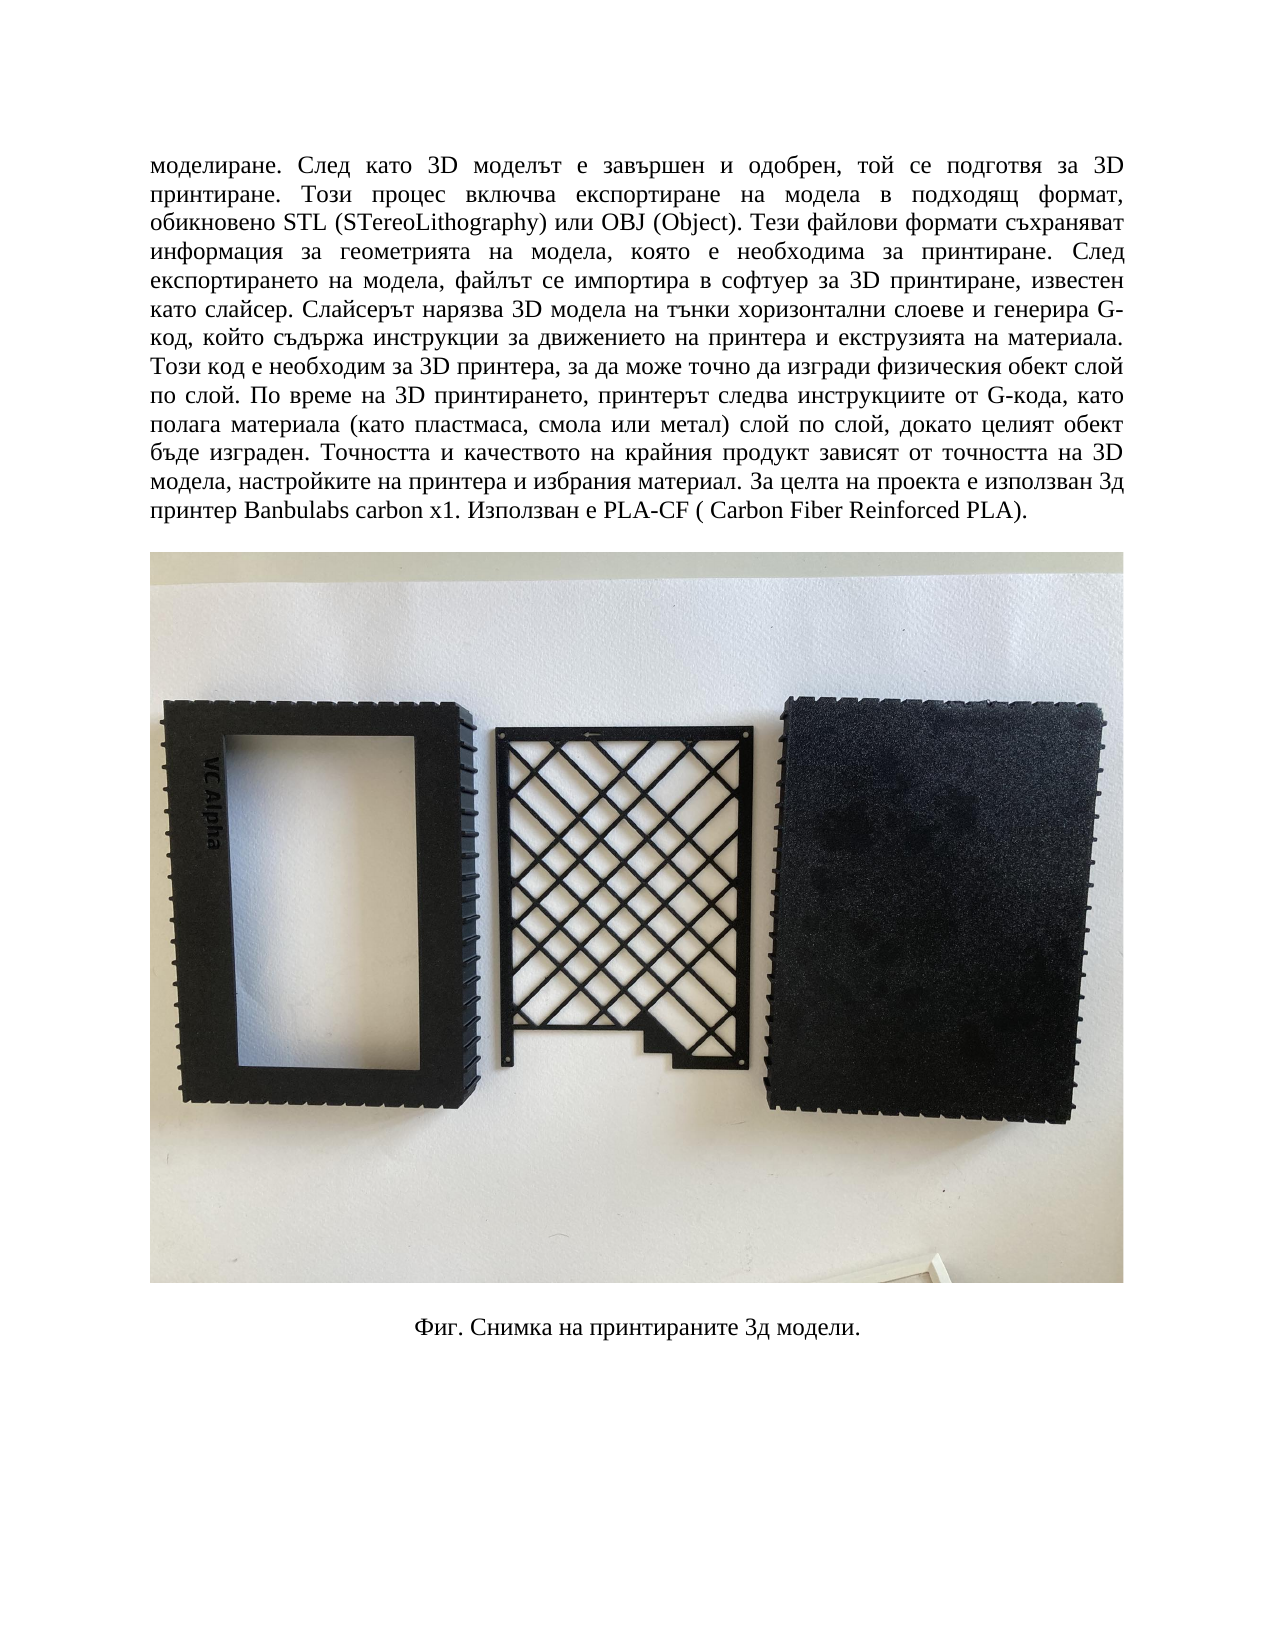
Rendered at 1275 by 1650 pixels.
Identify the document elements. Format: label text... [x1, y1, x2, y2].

picture [150, 552, 1124, 1283]
text Фиг. Снимка на принтираните 3д модели. [150, 1312, 1125, 1341]
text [150, 150, 1125, 524]
